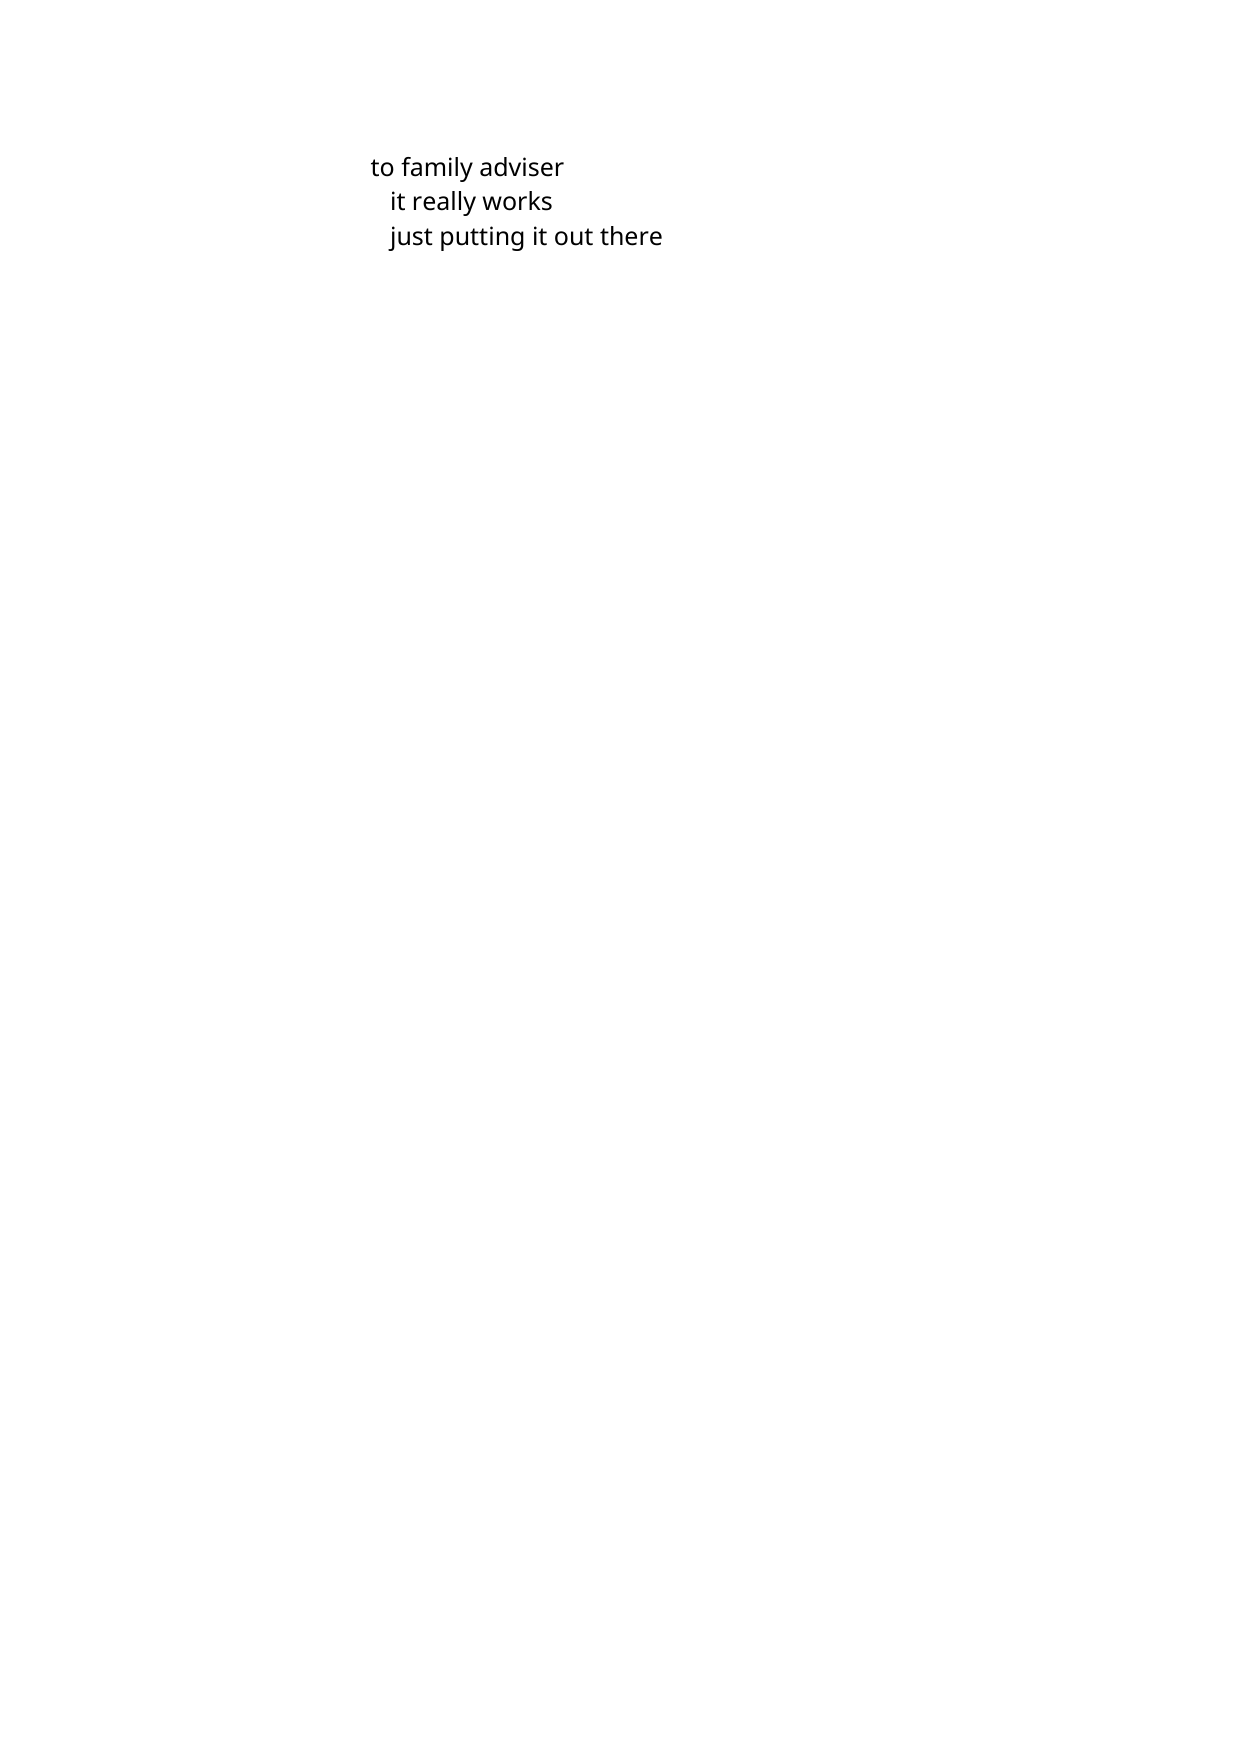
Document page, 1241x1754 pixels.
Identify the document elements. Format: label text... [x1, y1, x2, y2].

text to family adviser [150, 150, 1090, 184]
text just putting it out there [150, 218, 1090, 252]
text it really works [150, 184, 1090, 218]
